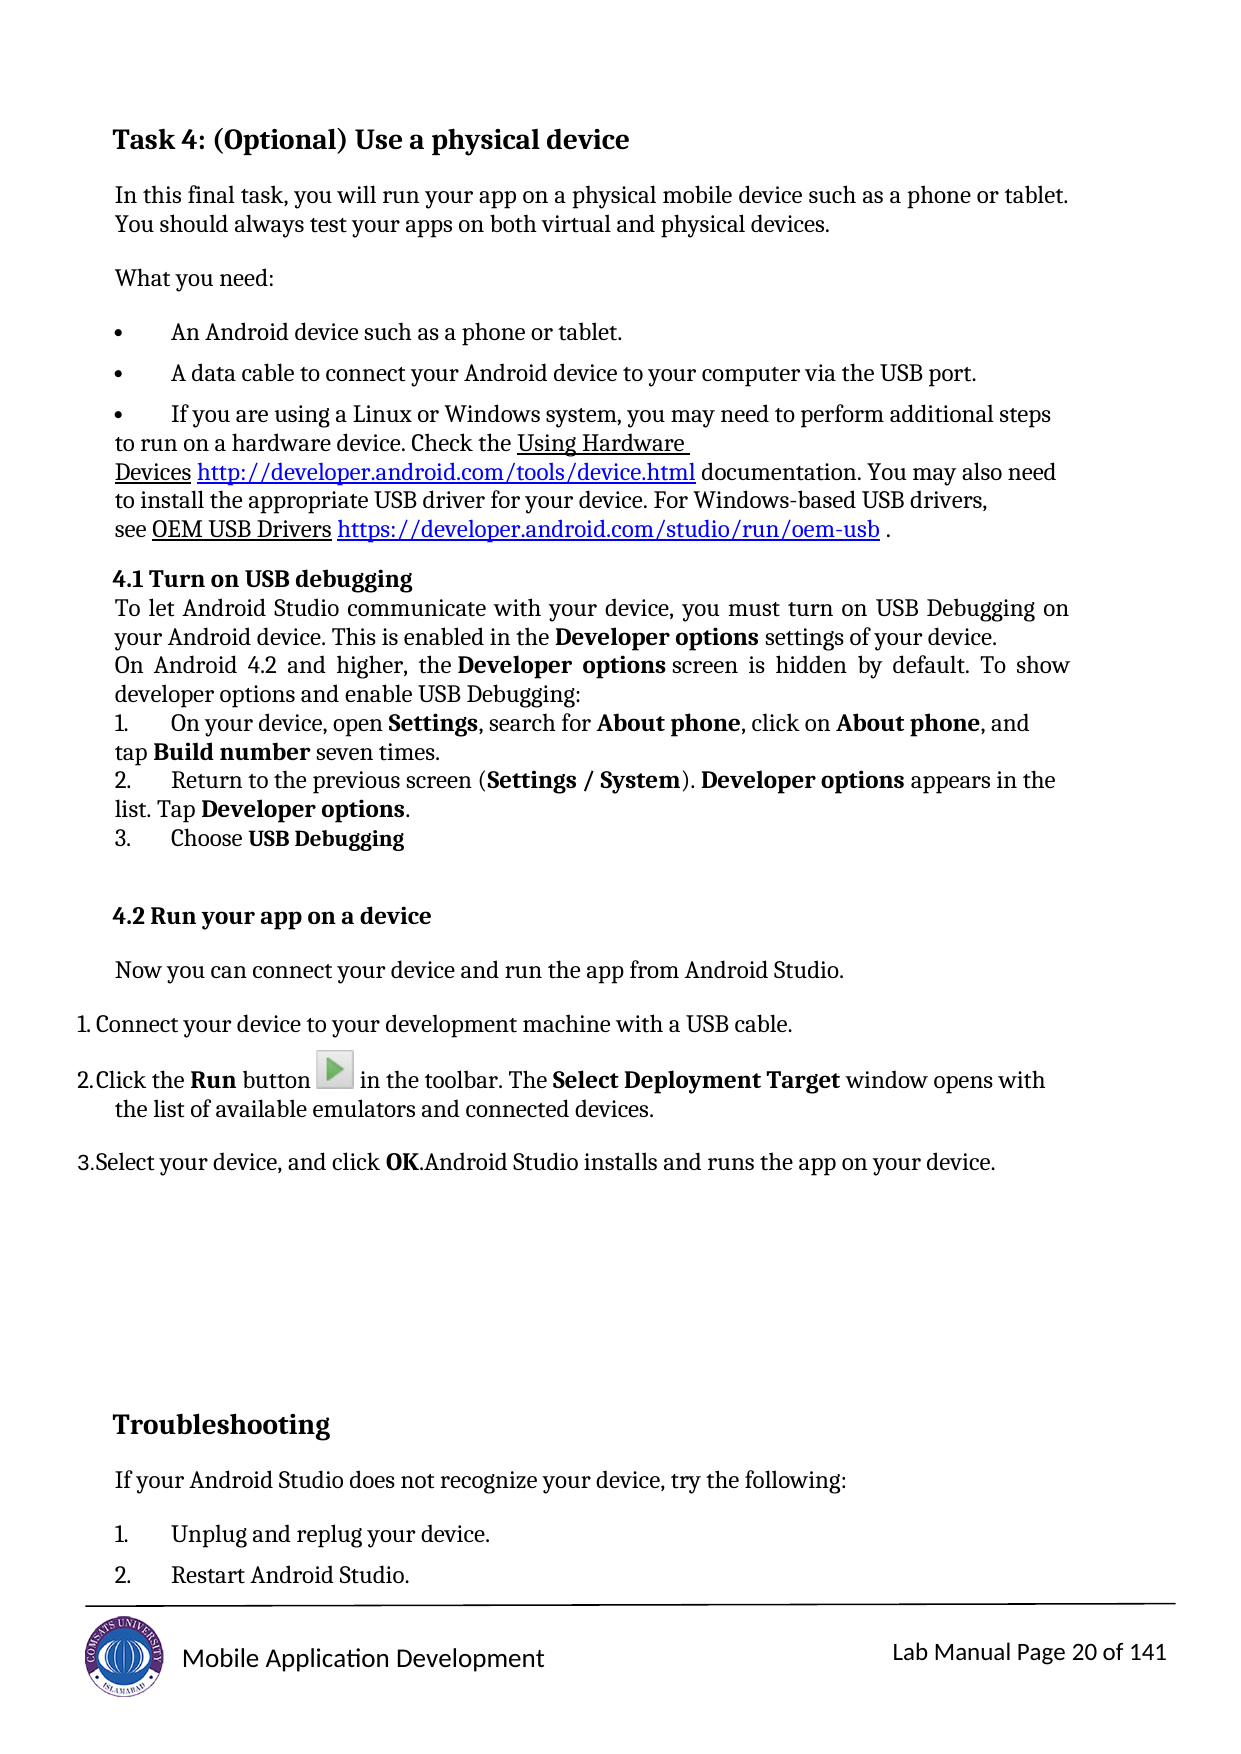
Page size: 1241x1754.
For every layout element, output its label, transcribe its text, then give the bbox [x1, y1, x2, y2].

subtitle Task 4: (Optional) Use a physical device [112, 123, 1240, 156]
list Connect your device to your development machine with a USB cable. [77, 1009, 1070, 1038]
text In this final task, you will run your app on a physical mobile device such as a phone or tablet. You should always test your apps on both virtual and physical devices. [114, 181, 1070, 239]
list A data cable to connect your Android device to your computer via the USB port. [114, 359, 1070, 388]
subtitle 4.1 Turn on USB debugging [112, 565, 1240, 594]
subtitle 4.2 Run your app on a device [112, 902, 1240, 931]
text To let Android Studio communicate with your device, you must turn on USB Debugging on your Android device. This is enabled in the Developer options settings of your device. [114, 594, 1070, 651]
picture [85, 1616, 165, 1697]
list If you are using a Linux or Windows system, you may need to perform additional steps to run on a hardware device. Check the Using Hardware Devices http://developer.android.com/tools/device.html documentation. You may also need to install the appropriate USB driver for your device. For Windows-based USB drivers, see OEM USB Drivers https://developer.android.com/studio/run/oem-usb . [114, 400, 1070, 544]
text If your Android Studio does not recognize your device, try the following: [114, 1466, 1070, 1495]
text On Android 4.2 and higher, the Developer options screen is hidden by default. To show developer options and enable USB Debugging: [114, 651, 1070, 709]
list Choose USB Debugging [114, 824, 1070, 852]
list On your device, open Settings, search for About phone, click on About phone, and tap Build number seven times. [114, 709, 1070, 766]
list An Android device such as a phone or tablet. [114, 318, 1070, 346]
list Select your device, and click OK.Android Studio installs and runs the app on your device. [77, 1148, 1070, 1177]
list Click the Run button in the toolbar. The Select Deployment Target window opens with the list of available emulators and connected devices. [77, 1051, 1070, 1123]
text What you need: [114, 264, 1070, 293]
subtitle Troubleshooting [112, 1408, 1240, 1441]
list Unplug and replug your device. [114, 1520, 1070, 1549]
text Now you can connect your device and run the app from Android Studio. [114, 956, 1070, 984]
list Return to the previous screen (Settings / System). Developer options appears in the list. Tap Developer options. [114, 766, 1070, 824]
list Restart Android Studio. [114, 1561, 1070, 1590]
picture [316, 1050, 354, 1089]
